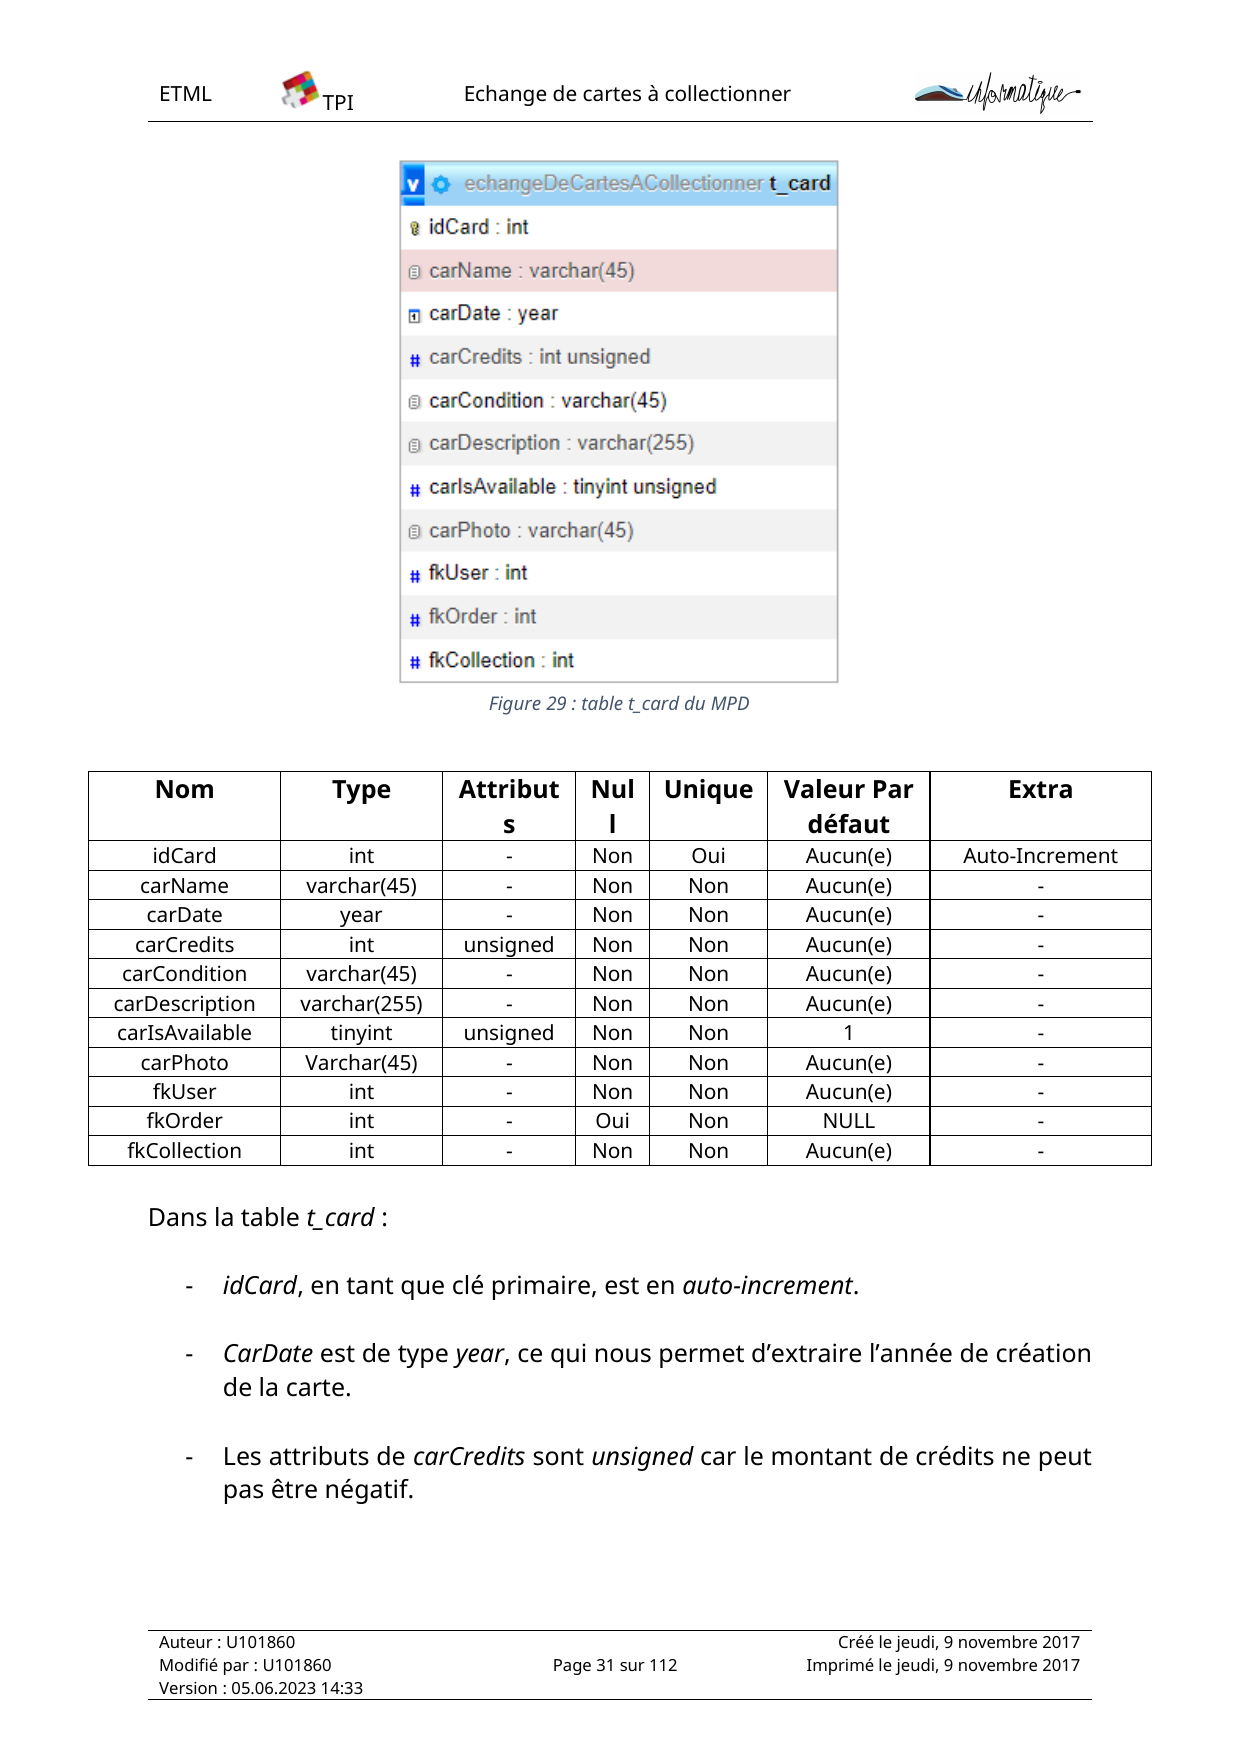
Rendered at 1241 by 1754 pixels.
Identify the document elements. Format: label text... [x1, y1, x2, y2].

table_header Unique [650, 772, 767, 840]
table_cell Non [650, 989, 767, 1017]
table_cell Non [576, 959, 649, 988]
picture [395, 156, 845, 691]
table_cell Aucun(e) [768, 930, 929, 958]
table_cell carDate [89, 900, 280, 929]
table_cell Non [576, 1077, 649, 1106]
table_cell varchar(45) [281, 959, 442, 988]
table_cell - [443, 1136, 575, 1164]
table_cell Non [576, 871, 649, 899]
table_cell - [931, 930, 1151, 958]
list CarDate est de type year, ce qui nous permet d’extraire l’année de création de la carte. [185, 1336, 1092, 1404]
table_cell tinyint [281, 1018, 442, 1047]
text Dans la table t_card : [148, 1200, 1092, 1234]
table_cell Aucun(e) [768, 989, 929, 1017]
table_cell - [443, 871, 575, 899]
table_cell - [931, 1136, 1151, 1164]
list Les attributs de carCredits sont unsigned car le montant de crédits ne peut pas être négatif. [185, 1438, 1092, 1506]
table_cell Aucun(e) [768, 1136, 929, 1164]
table_cell year [281, 900, 442, 929]
table_cell Aucun(e) [768, 959, 929, 988]
table_cell idCard [89, 841, 280, 870]
table_cell 1 [768, 1018, 929, 1047]
table_cell - [443, 1107, 575, 1135]
table_cell Oui [650, 841, 767, 870]
table_cell Non [650, 900, 767, 929]
table_cell - [931, 959, 1151, 988]
table_cell - [931, 871, 1151, 899]
table_header Type [281, 772, 442, 840]
table_cell Non [650, 1077, 767, 1106]
table_cell Aucun(e) [768, 1048, 929, 1076]
table_header Nom [89, 772, 280, 840]
table_cell - [931, 1018, 1151, 1047]
table_cell unsigned [443, 930, 575, 958]
table_cell Non [576, 1136, 649, 1164]
table_cell - [443, 989, 575, 1017]
text Figure 29 : table t_card du MPD [148, 691, 1092, 716]
table_cell int [281, 930, 442, 958]
table_cell - [443, 900, 575, 929]
table_cell carPhoto [89, 1048, 280, 1076]
table_header Valeur Par défaut [768, 772, 929, 840]
table_cell Aucun(e) [768, 1077, 929, 1106]
table_cell int [281, 841, 442, 870]
table_cell int [281, 1107, 442, 1135]
table_cell fkOrder [89, 1107, 280, 1135]
table_cell int [281, 1077, 442, 1106]
table_cell Auto-Increment [931, 841, 1151, 870]
table_cell Aucun(e) [768, 871, 929, 899]
table_cell - [931, 1077, 1151, 1106]
table_cell carCondition [89, 959, 280, 988]
table_cell Non [650, 1136, 767, 1164]
table_cell - [931, 1048, 1151, 1076]
table_cell fkCollection [89, 1136, 280, 1164]
table_cell Non [650, 1048, 767, 1076]
table_cell carDescription [89, 989, 280, 1017]
table_cell Non [650, 1018, 767, 1047]
table_cell - [443, 959, 575, 988]
table_cell Non [576, 989, 649, 1017]
table_cell Non [650, 1107, 767, 1135]
table_header Extra [931, 772, 1151, 840]
table_cell Non [650, 930, 767, 958]
table_cell - [443, 1077, 575, 1106]
table_cell carName [89, 871, 280, 899]
table_header Null [576, 772, 649, 840]
picture [276, 69, 323, 111]
table_cell varchar(45) [281, 871, 442, 899]
table_cell Non [576, 841, 649, 870]
table_cell - [931, 989, 1151, 1017]
table_cell - [931, 1107, 1151, 1135]
table_cell carIsAvailable [89, 1018, 280, 1047]
table_header Attributs [443, 772, 575, 840]
table_cell Aucun(e) [768, 900, 929, 929]
table_cell fkUser [89, 1077, 280, 1106]
table_cell Non [576, 1018, 649, 1047]
table_cell Varchar(45) [281, 1048, 442, 1076]
table_cell Non [650, 871, 767, 899]
table_cell - [443, 841, 575, 870]
table_cell - [443, 1048, 575, 1076]
table_cell NULL [768, 1107, 929, 1135]
table_cell carCredits [89, 930, 280, 958]
table_cell Non [576, 930, 649, 958]
table_cell Non [576, 1048, 649, 1076]
table_cell Aucun(e) [768, 841, 929, 870]
table_cell int [281, 1136, 442, 1164]
table_cell - [931, 900, 1151, 929]
list idCard, en tant que clé primaire, est en auto-increment. [185, 1268, 1092, 1302]
table_cell Non [576, 900, 649, 929]
table_cell Oui [576, 1107, 649, 1135]
table_cell Non [650, 959, 767, 988]
table_cell unsigned [443, 1018, 575, 1047]
table_cell varchar(255) [281, 989, 442, 1017]
